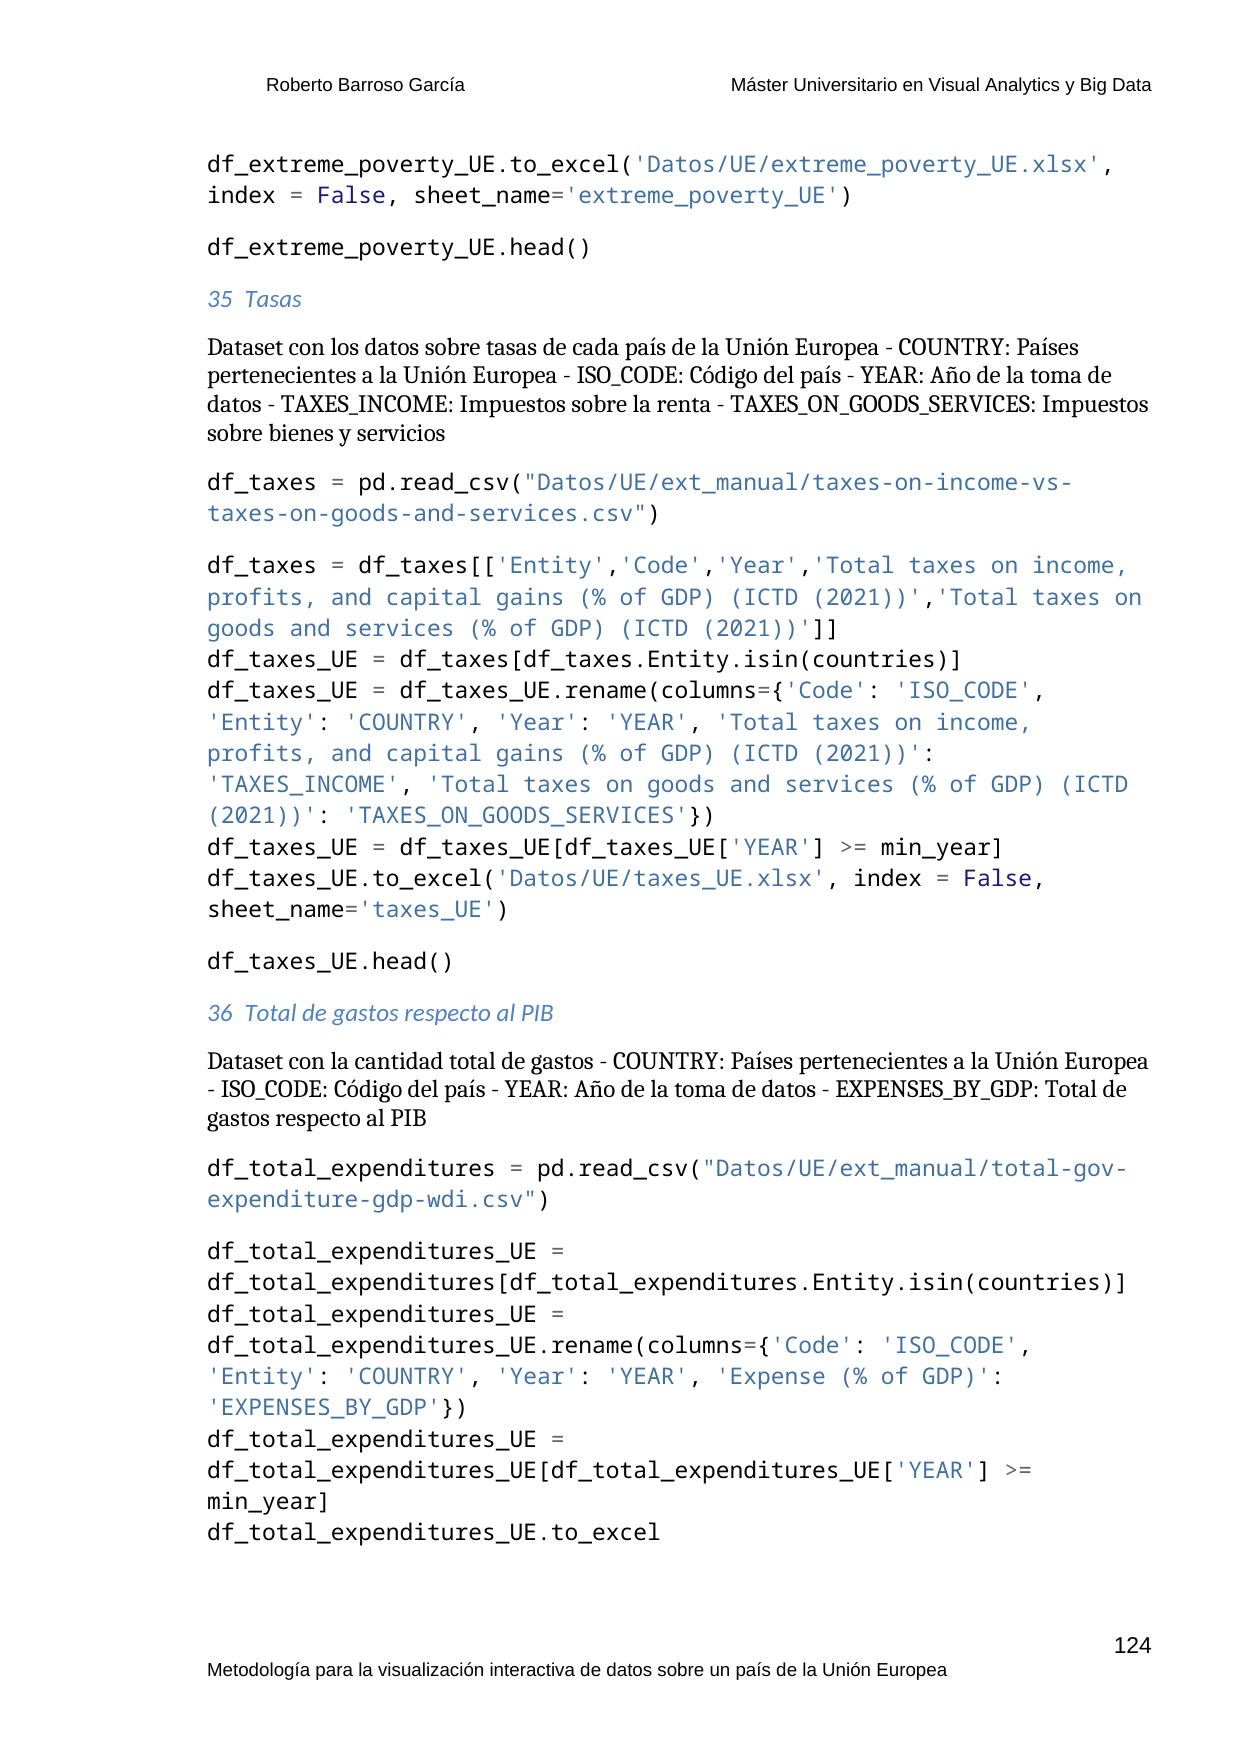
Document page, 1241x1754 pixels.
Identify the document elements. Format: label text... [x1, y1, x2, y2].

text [207, 148, 1152, 210]
list Tasas [207, 283, 1152, 314]
text df_taxes = pd.read_csv("Datos/UE/ext_manual/taxes-on-income-vs-taxes-on-goods-and-services.csv") [207, 466, 1152, 529]
text Dataset con la cantidad total de gastos - COUNTRY: Países pertenecientes a la Unión Europea - ISO_CODE: Código del país - YEAR: Año de la toma de datos - EXPENSES_BY_GDP: Total de gastos respecto al PIB [207, 1047, 1152, 1133]
list Total de gastos respecto al PIB [207, 997, 1152, 1028]
text Dataset con los datos sobre tasas de cada país de la Unión Europea - COUNTRY: Países pertenecientes a la Unión Europea - ISO_CODE: Código del país - YEAR: Año de la toma de datos - TAXES_INCOME: Impuestos sobre la renta - TAXES_ON_GOODS_SERVICES: Impuestos sobre bienes y servicios [207, 332, 1152, 447]
text df_extreme_poverty_UE.head() [207, 231, 1152, 262]
text df_taxes = df_taxes[['Entity','Code','Year','Total taxes on income, profits, and capital gains (% of GDP) (ICTD (2021))','Total taxes on goods and services (% of GDP) (ICTD (2021))']] df_taxes_UE = df_taxes[df_taxes.Entity.isin(countries)] df_taxes_UE = df_taxes_UE.rename(columns={'Code': 'ISO_CODE', 'Entity': 'COUNTRY', 'Year': 'YEAR', 'Total taxes on income, profits, and capital gains (% of GDP) (ICTD (2021))': 'TAXES_INCOME', 'Total taxes on goods and services (% of GDP) (ICTD (2021))': 'TAXES_ON_GOODS_SERVICES'}) df_taxes_UE = df_taxes_UE[df_taxes_UE['YEAR'] >= min_year] df_taxes_UE.to_excel('Datos/UE/taxes_UE.xlsx', index = False, sheet_name='taxes_UE') [207, 549, 1152, 924]
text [207, 1235, 1152, 1547]
text df_taxes_UE.head() [207, 945, 1152, 977]
text df_total_expenditures = pd.read_csv("Datos/UE/ext_manual/total-gov-expenditure-gdp-wdi.csv") [207, 1152, 1152, 1214]
